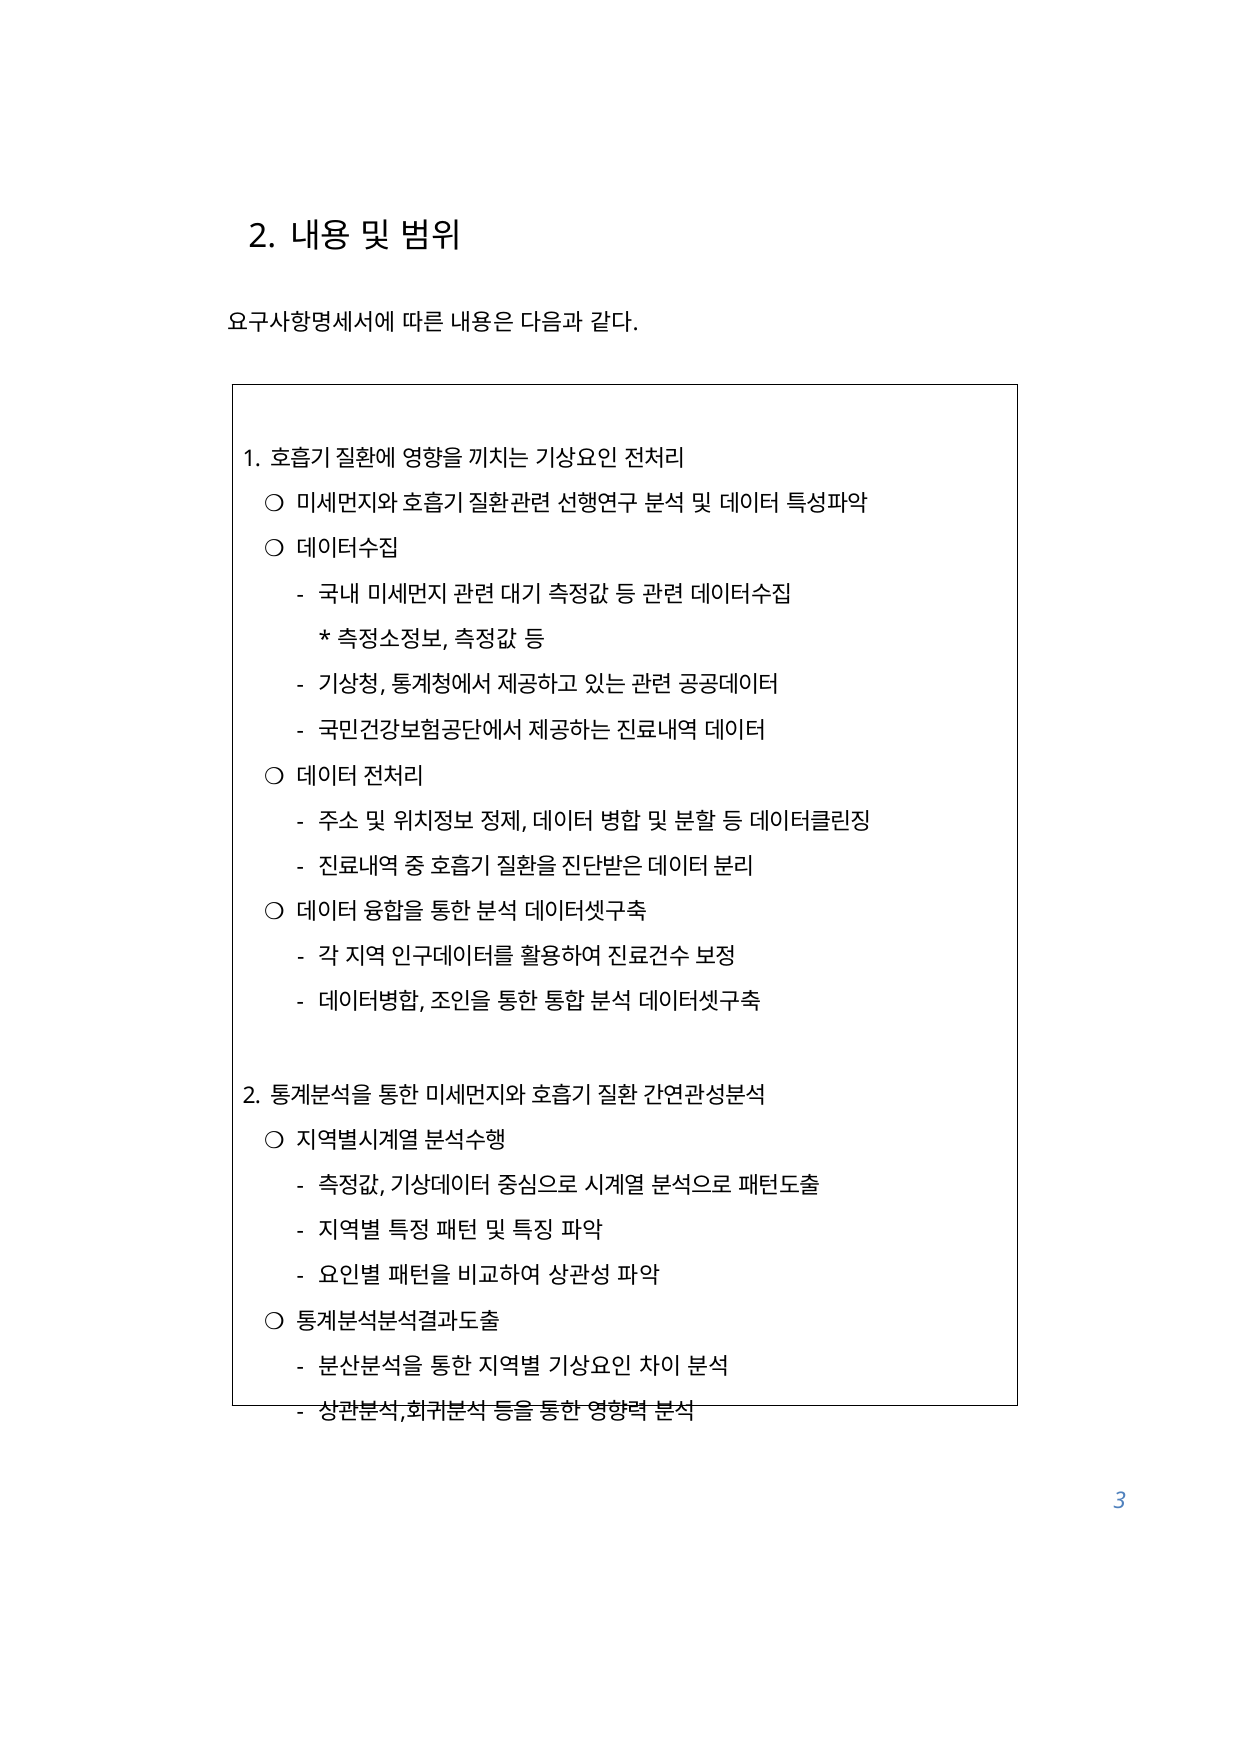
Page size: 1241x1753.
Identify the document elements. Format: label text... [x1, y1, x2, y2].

text * 측정소정보, 측정값 등 [318, 621, 1126, 654]
list 통계분석분석결과도출 [264, 1302, 1126, 1336]
list 미세먼지와 호흡기 질환관련 선행연구 분석 및 데이터 특성파악 [264, 485, 1126, 518]
list 주소 및 위치정보 정제, 데이터 병합 및 분할 등 데이터클린징 [296, 803, 1126, 836]
list 데이터 전처리 [264, 757, 1126, 791]
list 지역별 특정 패턴 및 특징 파악 [296, 1212, 1126, 1246]
list 통계분석을 통한 미세먼지와 호흡기 질환 간연관성분석 [242, 1077, 1126, 1110]
text 요구사항명세서에 따른 내용은 다음과 같다. [227, 303, 1126, 337]
list 측정값, 기상데이터 중심으로 시계열 분석으로 패턴도출 [296, 1167, 1126, 1200]
list 데이터수집 [264, 530, 1126, 564]
list 데이터병합, 조인을 통한 통합 분석 데이터셋구축 [296, 983, 1126, 1017]
list 상관분석,회귀분석 등을 통한 영향력 분석 [296, 1393, 1126, 1426]
list 국내 미세먼지 관련 대기 측정값 등 관련 데이터수집 [296, 575, 1126, 609]
list 지역별시계열 분석수행 [264, 1122, 1126, 1155]
list 데이터 융합을 통한 분석 데이터셋구축 [264, 893, 1126, 926]
list 진료내역 중 호흡기 질환을 진단받은 데이터 분리 [296, 848, 1126, 881]
list 국민건강보험공단에서 제공하는 진료내역 데이터 [296, 712, 1126, 746]
list 각 지역 인구데이터를 활용하여 진료건수 보정 [297, 938, 1126, 971]
list 호흡기 질환에 영향을 끼치는 기상요인 전처리 [242, 440, 1126, 473]
list 분산분석을 통한 지역별 기상요인 차이 분석 [296, 1348, 1126, 1381]
list 요인별 패턴을 비교하여 상관성 파악 [296, 1257, 1126, 1291]
list 기상청, 통계청에서 제공하고 있는 관련 공공데이터 [296, 666, 1007, 699]
subtitle 내용 및 범위 [248, 209, 1126, 257]
